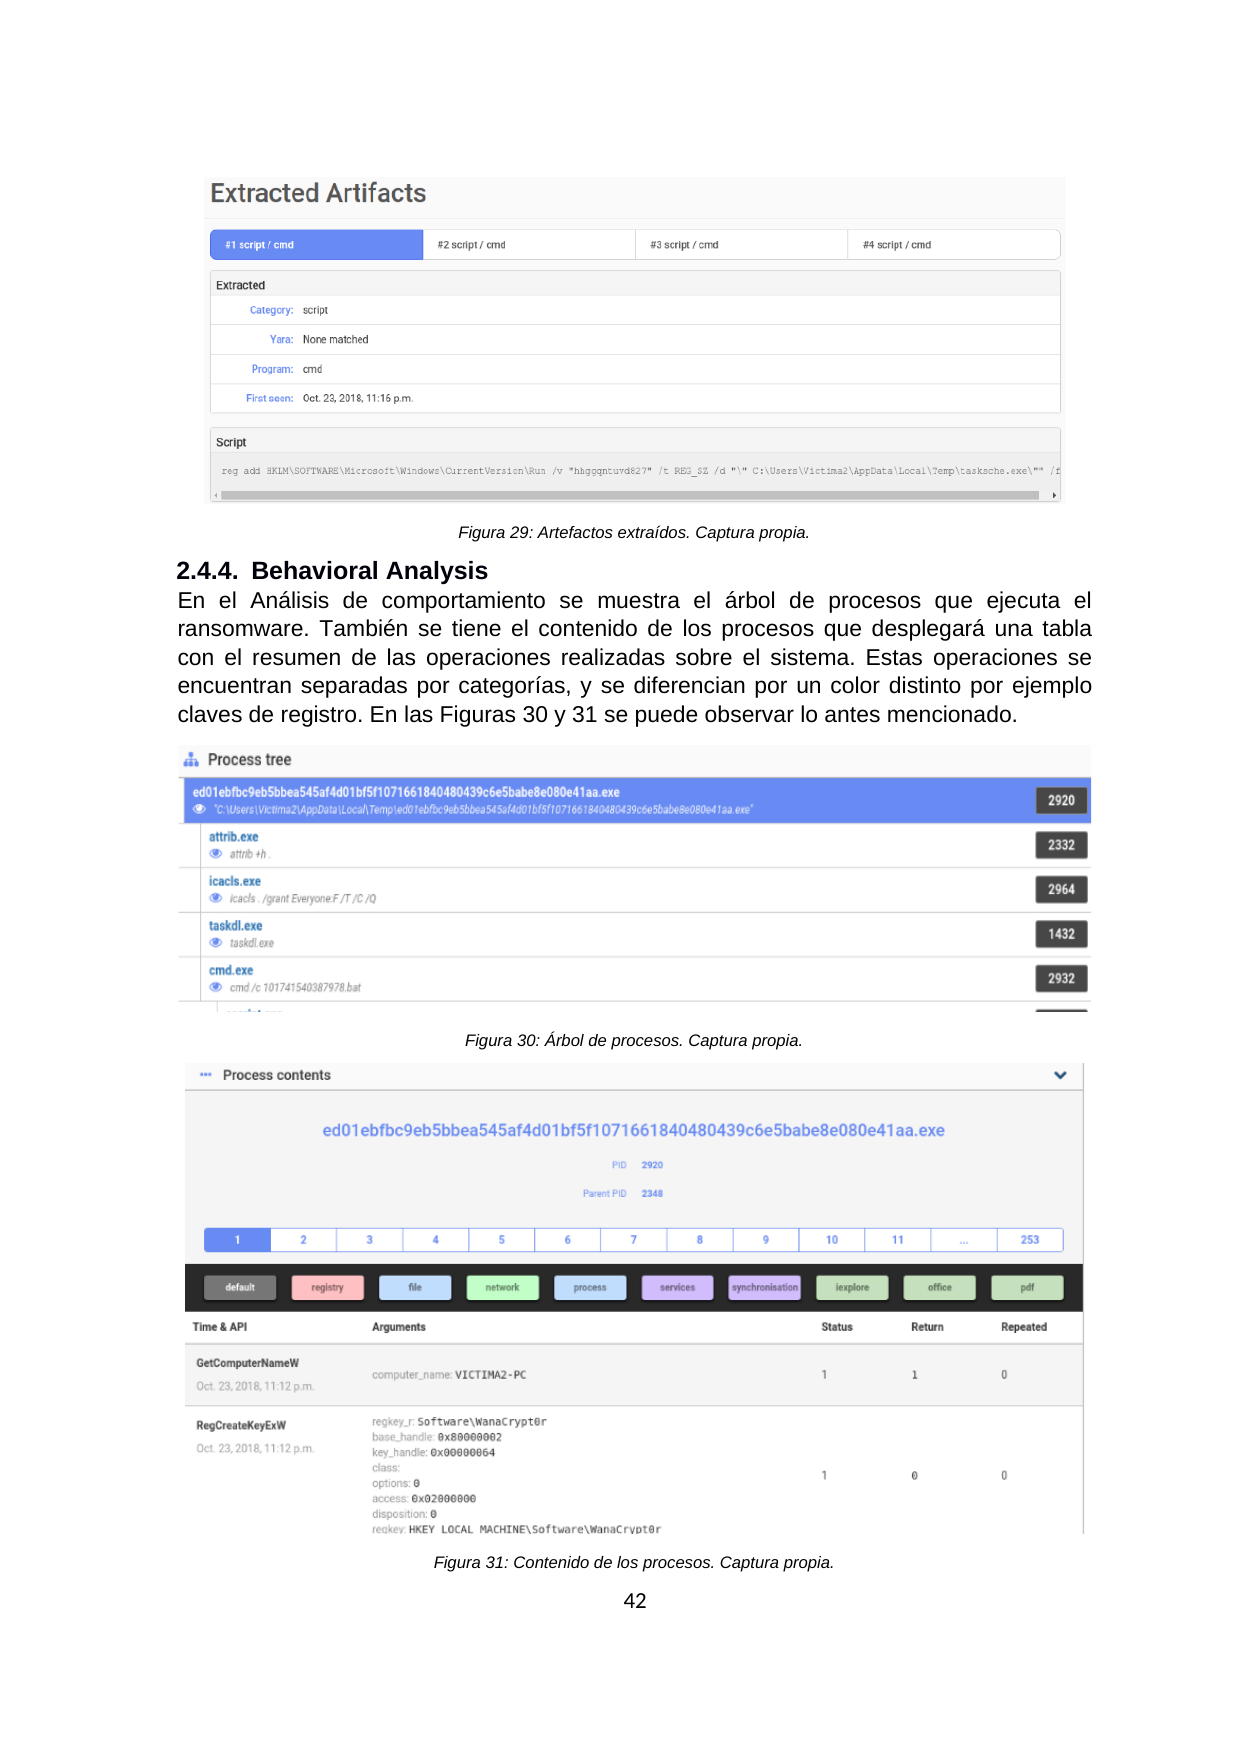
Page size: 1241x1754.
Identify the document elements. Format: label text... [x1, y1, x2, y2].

text Figura 30: Árbol de procesos. Captura propia. [177, 1031, 1092, 1050]
text Figura 29: Artefactos extraídos. Captura propia. [177, 523, 1092, 542]
picture [185, 1063, 1085, 1534]
subtitle Behavioral Analysis [176, 556, 1092, 584]
text En el Análisis de comportamiento se muestra el árbol de procesos que ejecuta el ransomware. También se tiene el contenido de los procesos que desplegará una tabla con el resumen de las operaciones realizadas sobre el sistema. Estas operaciones se encuentran separadas por categorías, y se diferencian por un color distinto por ejemplo claves de registro. En las Figuras 30 y 31 se puede observar lo antes mencionado. [177, 587, 1092, 727]
picture [178, 745, 1092, 1012]
text Figura 31: Contenido de los procesos. Captura propia. [177, 1552, 1092, 1572]
picture [203, 177, 1066, 504]
